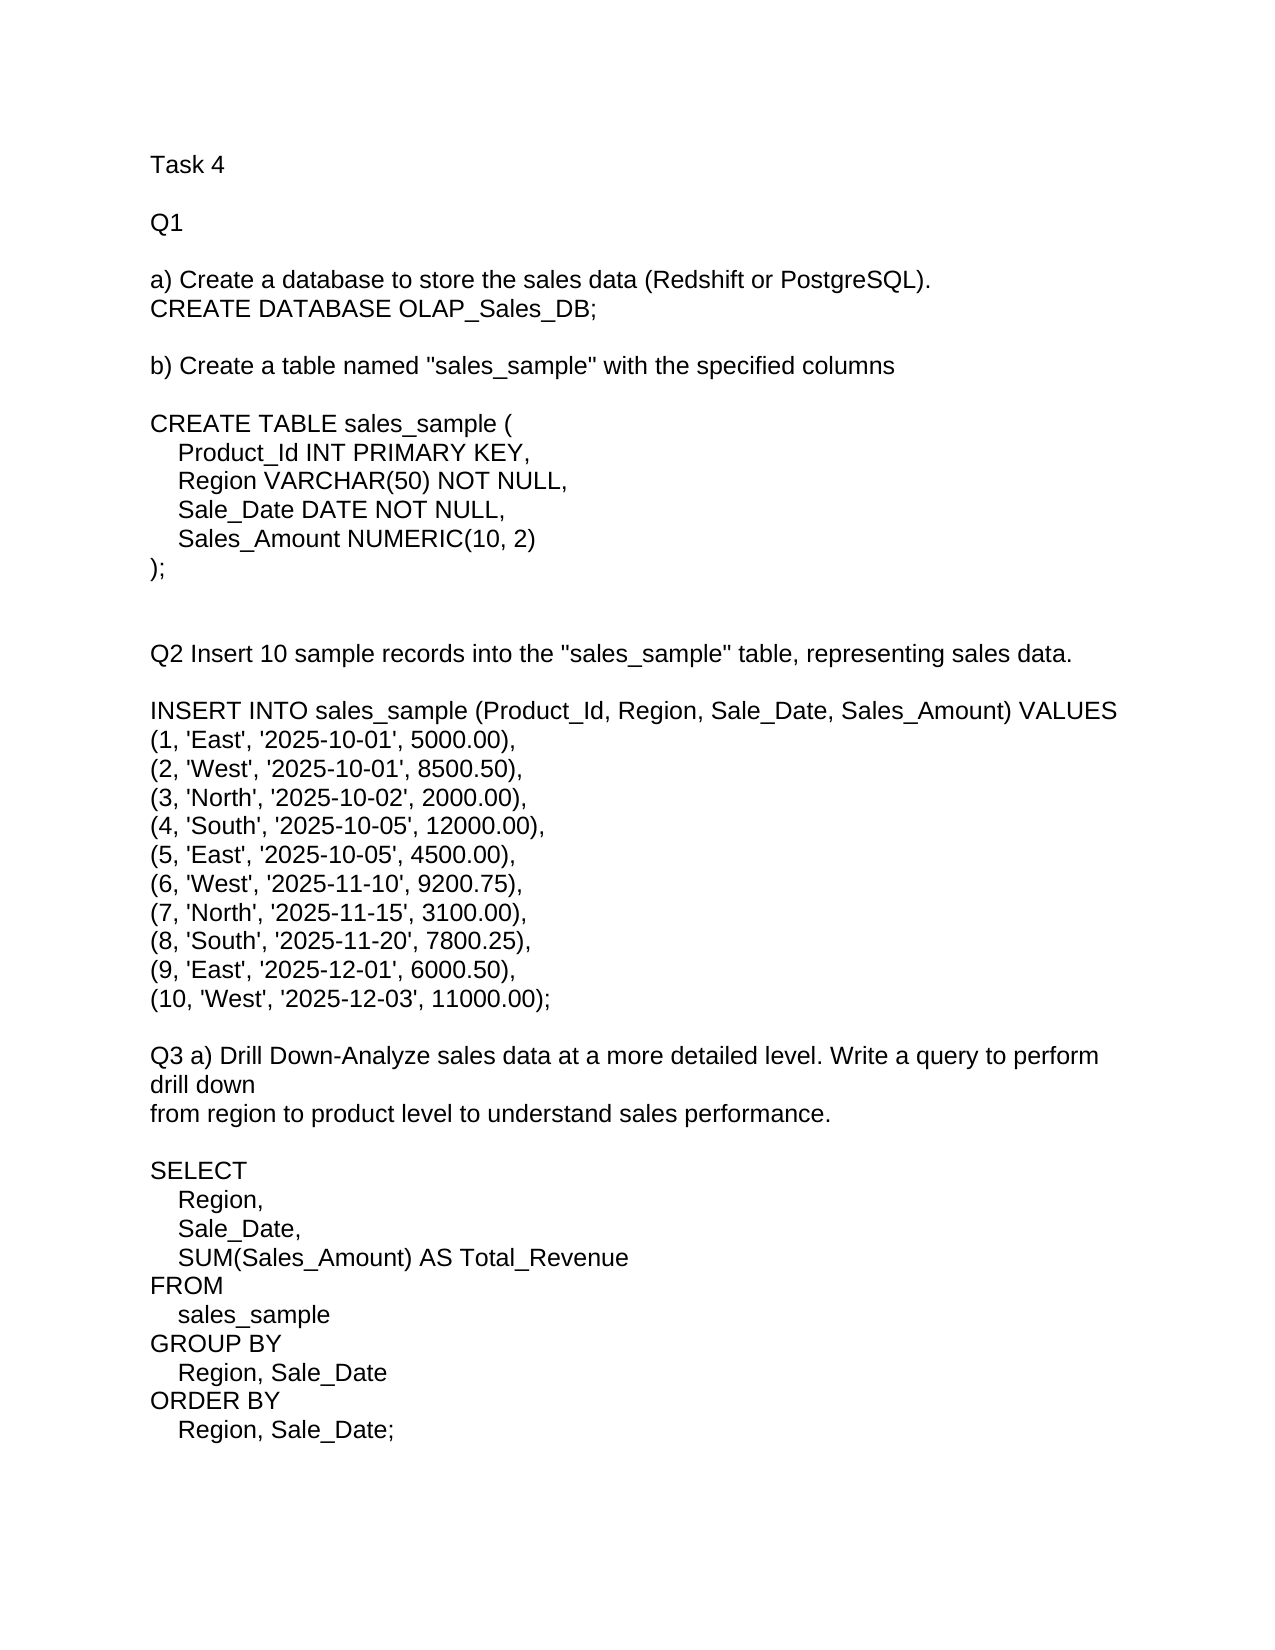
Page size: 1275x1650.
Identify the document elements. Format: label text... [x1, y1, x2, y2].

text SUM(Sales_Amount) AS Total_Revenue [150, 1242, 1125, 1271]
text CREATE TABLE sales_sample ( [150, 409, 1125, 437]
text Task 4 [150, 150, 1125, 179]
text (2, 'West', '2025-10-01', 8500.50), [150, 754, 1125, 782]
text (8, 'South', '2025-11-20', 7800.25), [150, 926, 1125, 955]
text ); [150, 552, 1125, 581]
text (1, 'East', '2025-10-01', 5000.00), [150, 725, 1125, 754]
text INSERT INTO sales_sample (Product_Id, Region, Sale_Date, Sales_Amount) VALUES [150, 696, 1125, 725]
text Sale_Date, [150, 1214, 1125, 1242]
text (3, 'North', '2025-10-02', 2000.00), [150, 782, 1125, 811]
text Q2 Insert 10 sample records into the "sales_sample" table, representing sales data. [150, 639, 1125, 667]
text Sale_Date DATE NOT NULL, [150, 495, 1125, 524]
text CREATE DATABASE OLAP_Sales_DB; [150, 294, 1125, 322]
text sales_sample [150, 1300, 1125, 1329]
text from region to product level to understand sales performance. [150, 1099, 1125, 1127]
text Region, Sale_Date [150, 1357, 1125, 1386]
text Q3 a) Drill Down-Analyze sales data at a more detailed level. Write a query to perform drill down [150, 1041, 1125, 1099]
text (6, 'West', '2025-11-10', 9200.75), [150, 869, 1125, 897]
text SELECT [150, 1156, 1125, 1185]
text Region, Sale_Date; [150, 1415, 1125, 1444]
text b) Create a table named "sales_sample" with the specified columns [150, 351, 1125, 380]
text a) Create a database to store the sales data (Redshift or PostgreSQL). [150, 265, 1125, 294]
text Q1 [150, 207, 1125, 236]
text FROM [150, 1271, 1125, 1300]
text (5, 'East', '2025-10-05', 4500.00), [150, 840, 1125, 869]
text Product_Id INT PRIMARY KEY, [150, 437, 1125, 466]
text (10, 'West', '2025-12-03', 11000.00); [150, 984, 1125, 1012]
text Sales_Amount NUMERIC(10, 2) [150, 524, 1125, 552]
text Region VARCHAR(50) NOT NULL, [150, 466, 1125, 495]
text (9, 'East', '2025-12-01', 6000.50), [150, 955, 1125, 984]
text (4, 'South', '2025-10-05', 12000.00), [150, 811, 1125, 840]
text ORDER BY [150, 1386, 1125, 1415]
text Region, [150, 1185, 1125, 1214]
text (7, 'North', '2025-11-15', 3100.00), [150, 897, 1125, 926]
text GROUP BY [150, 1329, 1125, 1357]
